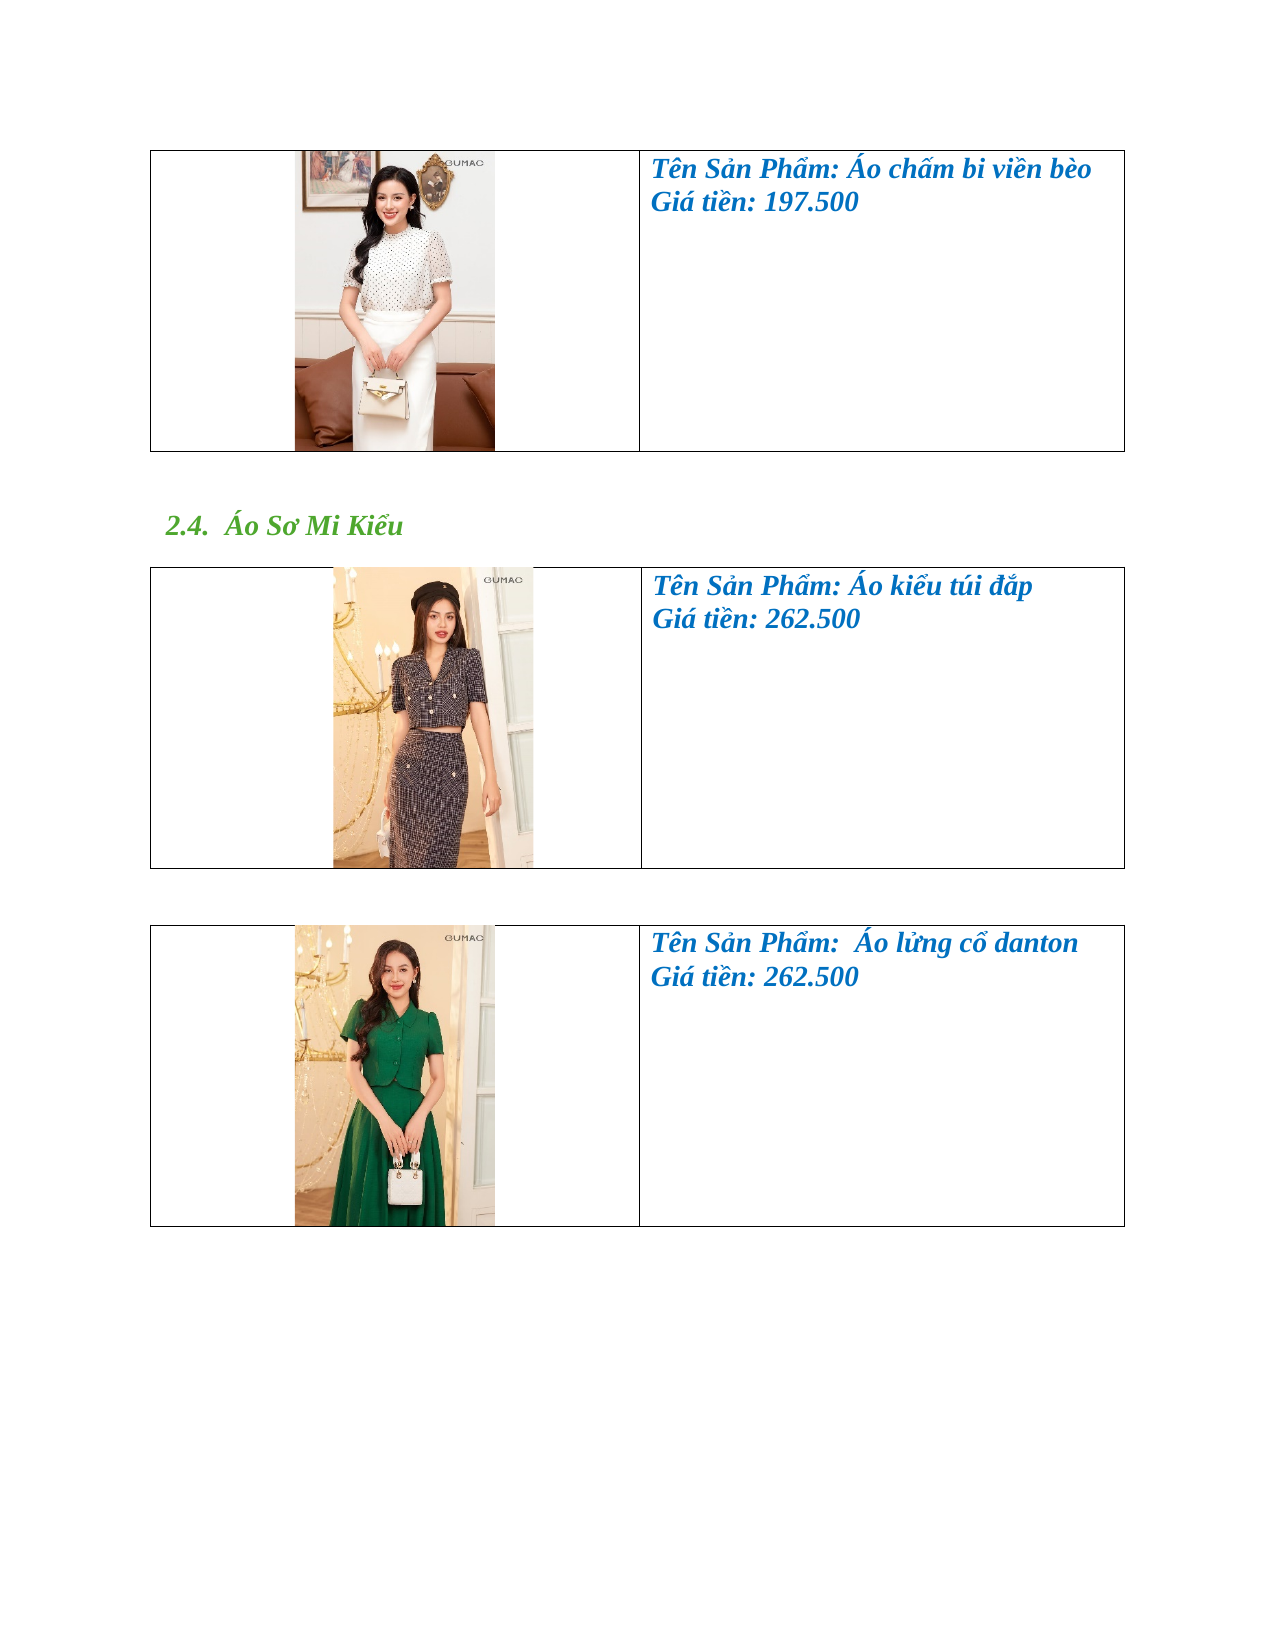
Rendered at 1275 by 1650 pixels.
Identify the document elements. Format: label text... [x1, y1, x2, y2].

table_header Tên Sản Phẩm: Áo lửng cổ danton Giá tiền: 262.500 [640, 926, 1124, 1226]
table_header [495, 926, 639, 1226]
table_header [534, 568, 641, 868]
subtitle Áo Sơ Mi Kiểu [187, 508, 1125, 541]
table_header [151, 568, 333, 868]
picture [333, 567, 534, 868]
table_header [151, 926, 294, 1226]
table_header [151, 151, 294, 451]
table_header Tên Sản Phẩm: Áo chấm bi viền bèo Giá tiền: 197.500 [640, 151, 1124, 451]
picture [294, 925, 495, 1226]
picture [294, 151, 495, 451]
table_header Tên Sản Phẩm: Áo kiểu túi đắp Giá tiền: 262.500 [642, 568, 1124, 868]
table_header [495, 151, 639, 451]
